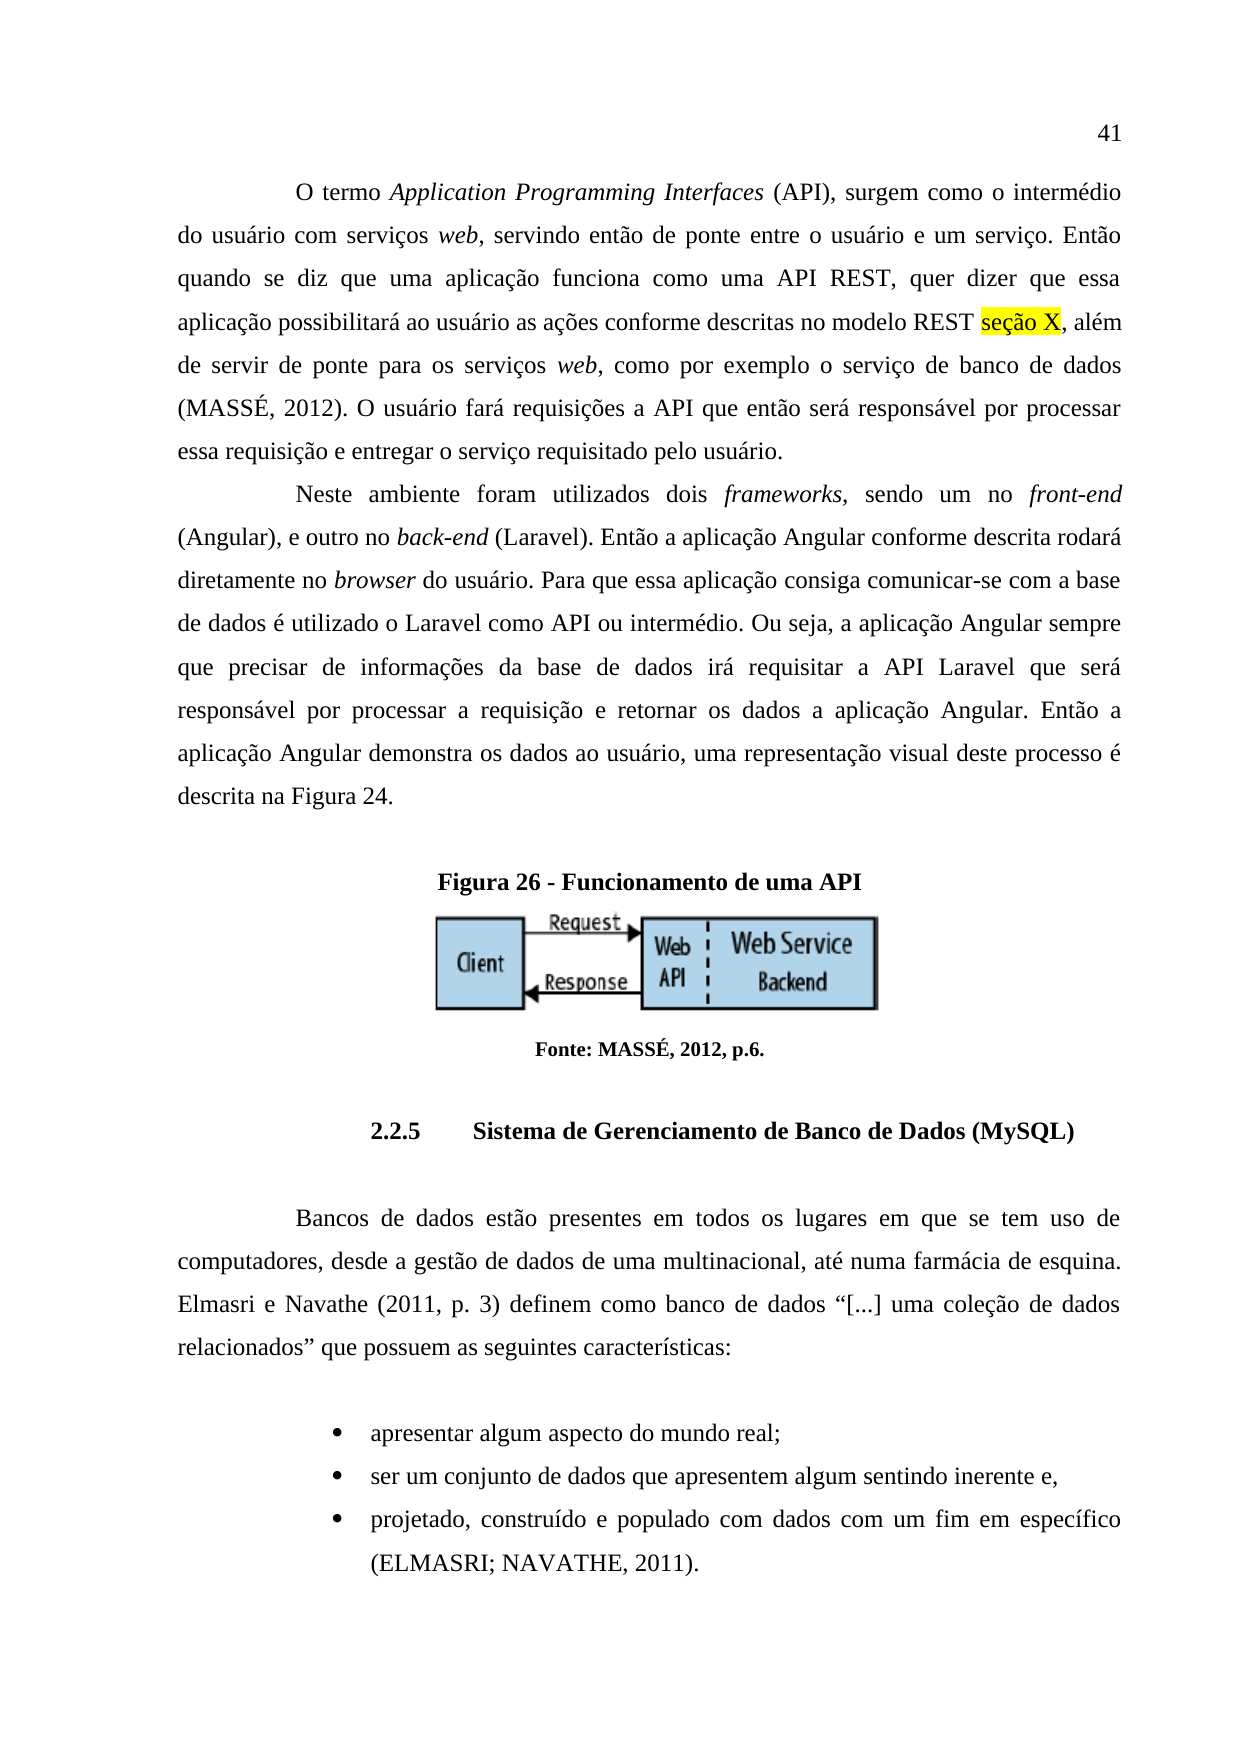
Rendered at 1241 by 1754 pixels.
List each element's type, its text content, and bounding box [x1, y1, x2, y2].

list apresentar algum aspecto do mundo real; [333, 1418, 1122, 1447]
list projetado, construído e populado com dados com um fim em específico (ELMASRI; NAVATHE, 2011). [333, 1504, 1122, 1576]
picture [400, 910, 899, 1023]
subtitle Sistema de Gerenciamento de Banco de Dados (MySQL) [252, 1116, 1122, 1145]
text O termo Application Programming Interfaces (API), surgem como o intermédio do usuário com serviços web, servindo então de ponte entre o usuário e um serviço. Então quando se diz que uma aplicação funciona como uma API REST, quer dizer que essa aplicação possibilitará ao usuário as ações conforme descritas no modelo REST seção X, além de servir de ponte para os serviços web, como por exemplo o serviço de banco de dados (MASSÉ, 2012). O usuário fará requisições a API que então será responsável por processar essa requisição e entregar o serviço requisitado pelo usuário. [177, 177, 1122, 465]
text Neste ambiente foram utilizados dois frameworks, sendo um no front-end (Angular), e outro no back-end (Laravel). Então a aplicação Angular conforme descrita rodará diretamente no browser do usuário. Para que essa aplicação consiga comunicar-se com a base de dados é utilizado o Laravel como API ou intermédio. Ou seja, a aplicação Angular sempre que precisar de informações da base de dados irá requisitar a API Laravel que será responsável por processar a requisição e retornar os dados a aplicação Angular. Então a aplicação Angular demonstra os dados ao usuário, uma representação visual deste processo é descrita na Figura 24. [177, 479, 1122, 810]
text Fonte: MASSÉ, 2012, p.6. [177, 1037, 1122, 1061]
text Bancos de dados estão presentes em todos os lugares em que se tem uso de computadores, desde a gestão de dados de uma multinacional, até numa farmácia de esquina. Elmasri e Navathe (2011, p. 3) definem como banco de dados “[...] uma coleção de dados relacionados” que possuem as seguintes características: [177, 1203, 1122, 1361]
list ser um conjunto de dados que apresentem algum sentindo inerente e, [333, 1461, 1122, 1490]
